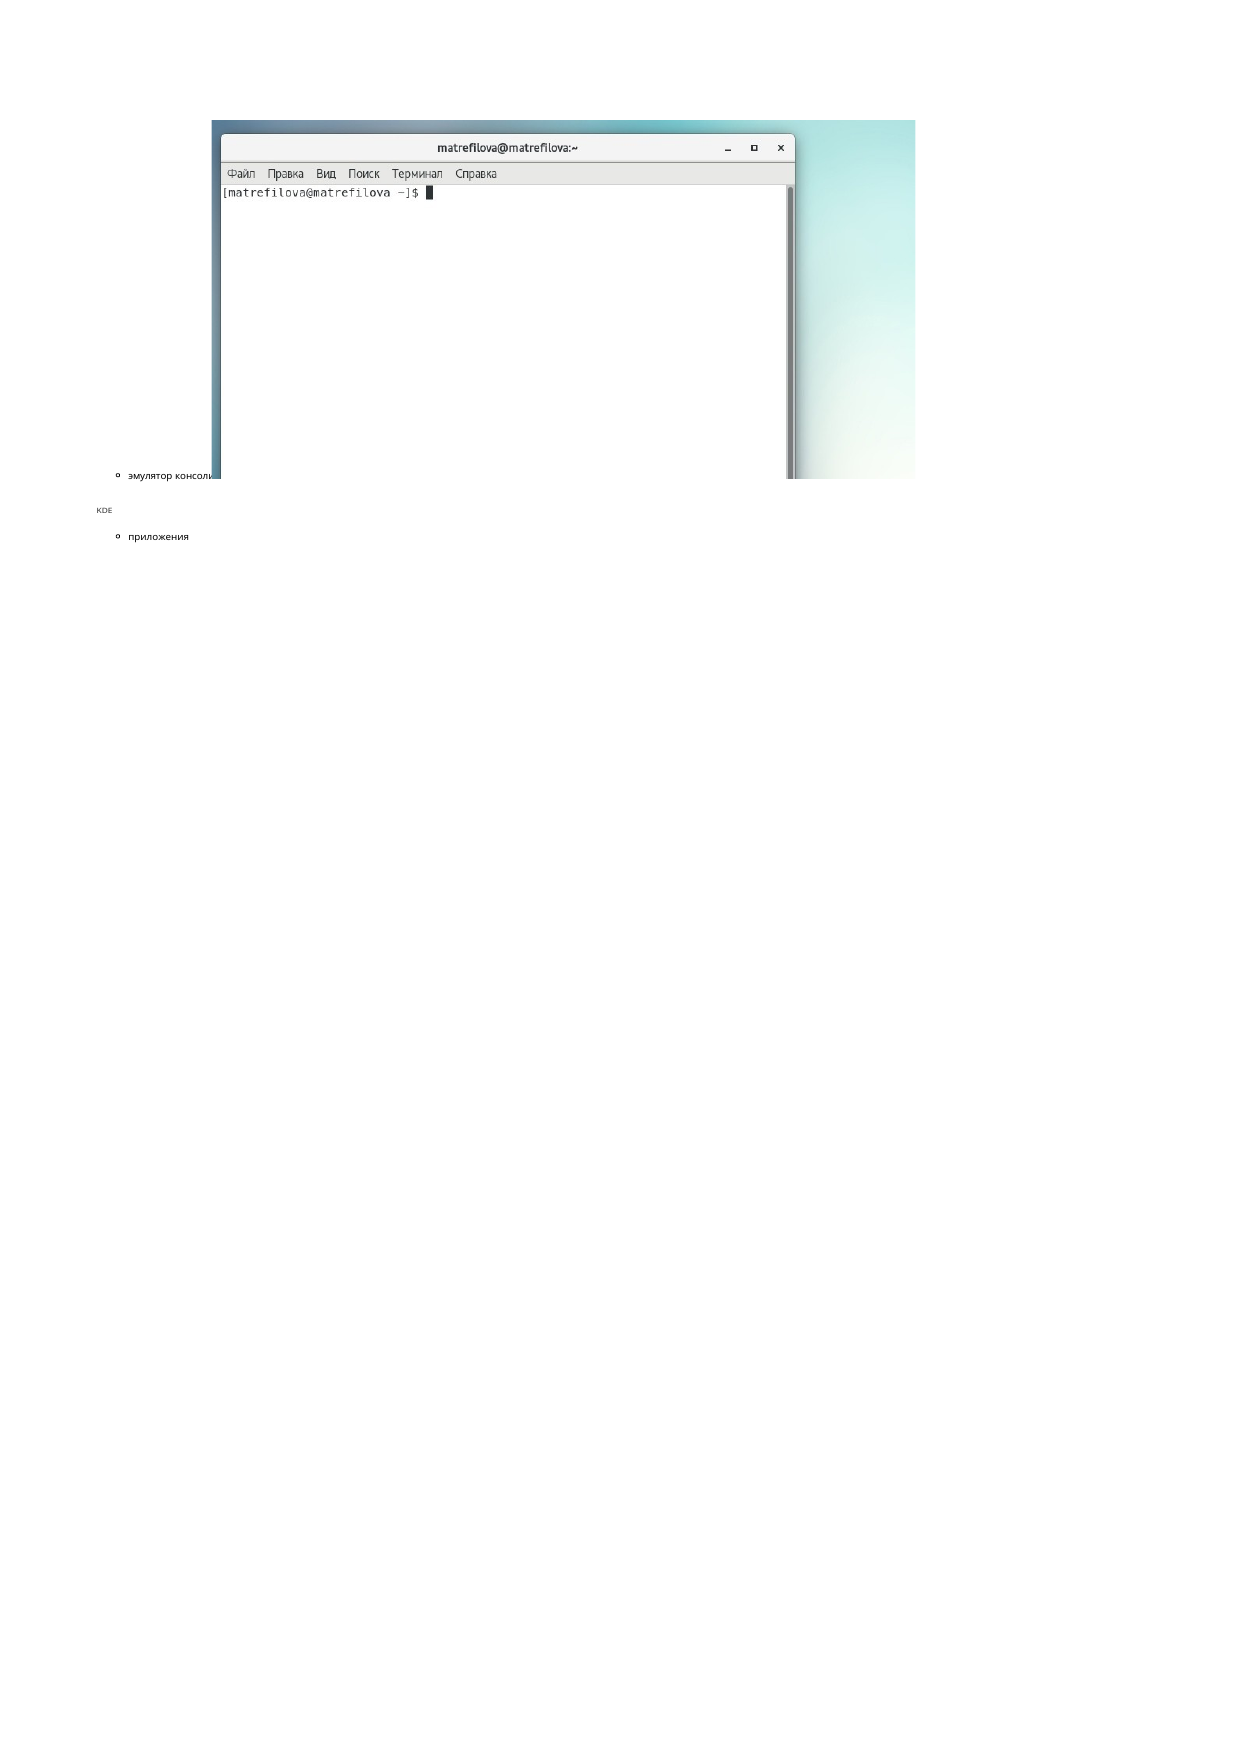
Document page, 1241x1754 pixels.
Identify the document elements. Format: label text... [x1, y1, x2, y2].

picture [211, 120, 916, 479]
text эмулятор консоли [128, 469, 1192, 482]
